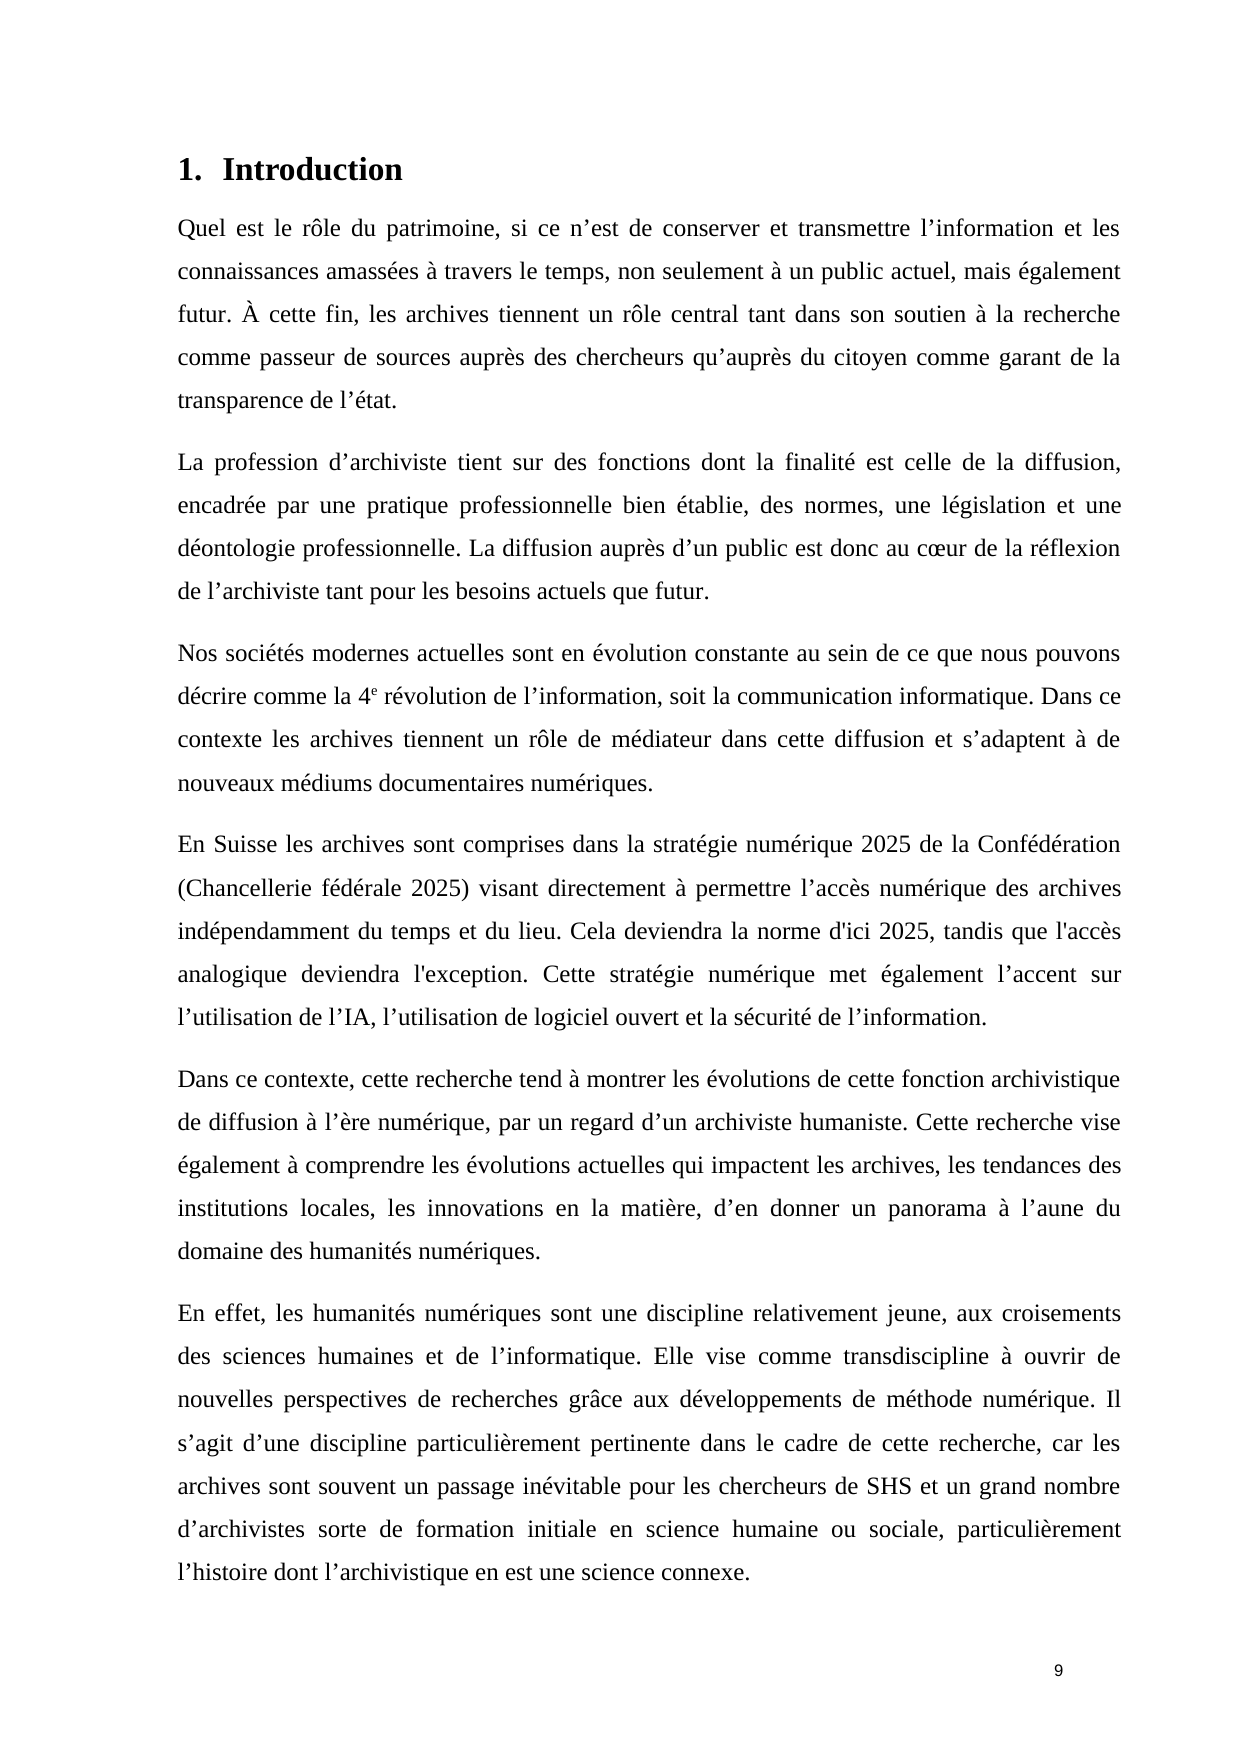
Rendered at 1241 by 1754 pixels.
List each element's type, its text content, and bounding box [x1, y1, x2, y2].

text En effet, les humanités numériques sont une discipline relativement jeune, aux croisements des sciences humaines et de l’informatique. Elle vise comme transdiscipline à ouvrir de nouvelles perspectives de recherches grâce aux développements de méthode numérique. Il s’agit d’une discipline particulièrement pertinente dans le cadre de cette recherche, car les archives sont souvent un passage inévitable pour les chercheurs de SHS et un grand nombre d’archivistes sorte de formation initiale en science humaine ou sociale, particulièrement l’histoire dont l’archivistique en est une science connexe. [177, 1298, 1122, 1586]
text Dans ce contexte, cette recherche tend à montrer les évolutions de cette fonction archivistique de diffusion à l’ère numérique, par un regard d’un archiviste humaniste. Cette recherche vise également à comprendre les évolutions actuelles qui impactent les archives, les tendances des institutions locales, les innovations en la matière, d’en donner un panorama à l’aune du domaine des humanités numériques. [177, 1064, 1122, 1265]
text La profession d’archiviste tient sur des fonctions dont la finalité est celle de la diffusion, encadrée par une pratique professionnelle bien établie, des normes, une législation et une déontologie professionnelle. La diffusion auprès d’un public est donc au cœur de la réflexion de l’archiviste tant pour les besoins actuels que futur. [177, 447, 1122, 605]
text En Suisse les archives sont comprises dans la stratégie numérique 2025 de la Confédération (Chancellerie fédérale 2025) visant directement à permettre l’accès numérique des archives indépendamment du temps et du lieu. Cela deviendra la norme d'ici 2025, tandis que l'accès analogique deviendra l'exception. Cette stratégie numérique met également l’accent sur l’utilisation de l’IA, l’utilisation de logiciel ouvert et la sécurité de l’information. [177, 829, 1122, 1031]
text Nos sociétés modernes actuelles sont en évolution constante au sein de ce que nous pouvons décrire comme la 4e révolution de l’information, soit la communication informatique. Dans ce contexte les archives tiennent un rôle de médiateur dans cette diffusion et s’adaptent à de nouveaux médiums documentaires numériques. [177, 638, 1122, 796]
text Quel est le rôle du patrimoine, si ce n’est de conserver et transmettre l’information et les connaissances amassées à travers le temps, non seulement à un public actuel, mais également futur. À cette fin, les archives tiennent un rôle central tant dans son soutien à la recherche comme passeur de sources auprès des chercheurs qu’auprès du citoyen comme garant de la transparence de l’état. [177, 213, 1122, 414]
subtitle Introduction [177, 149, 1122, 188]
